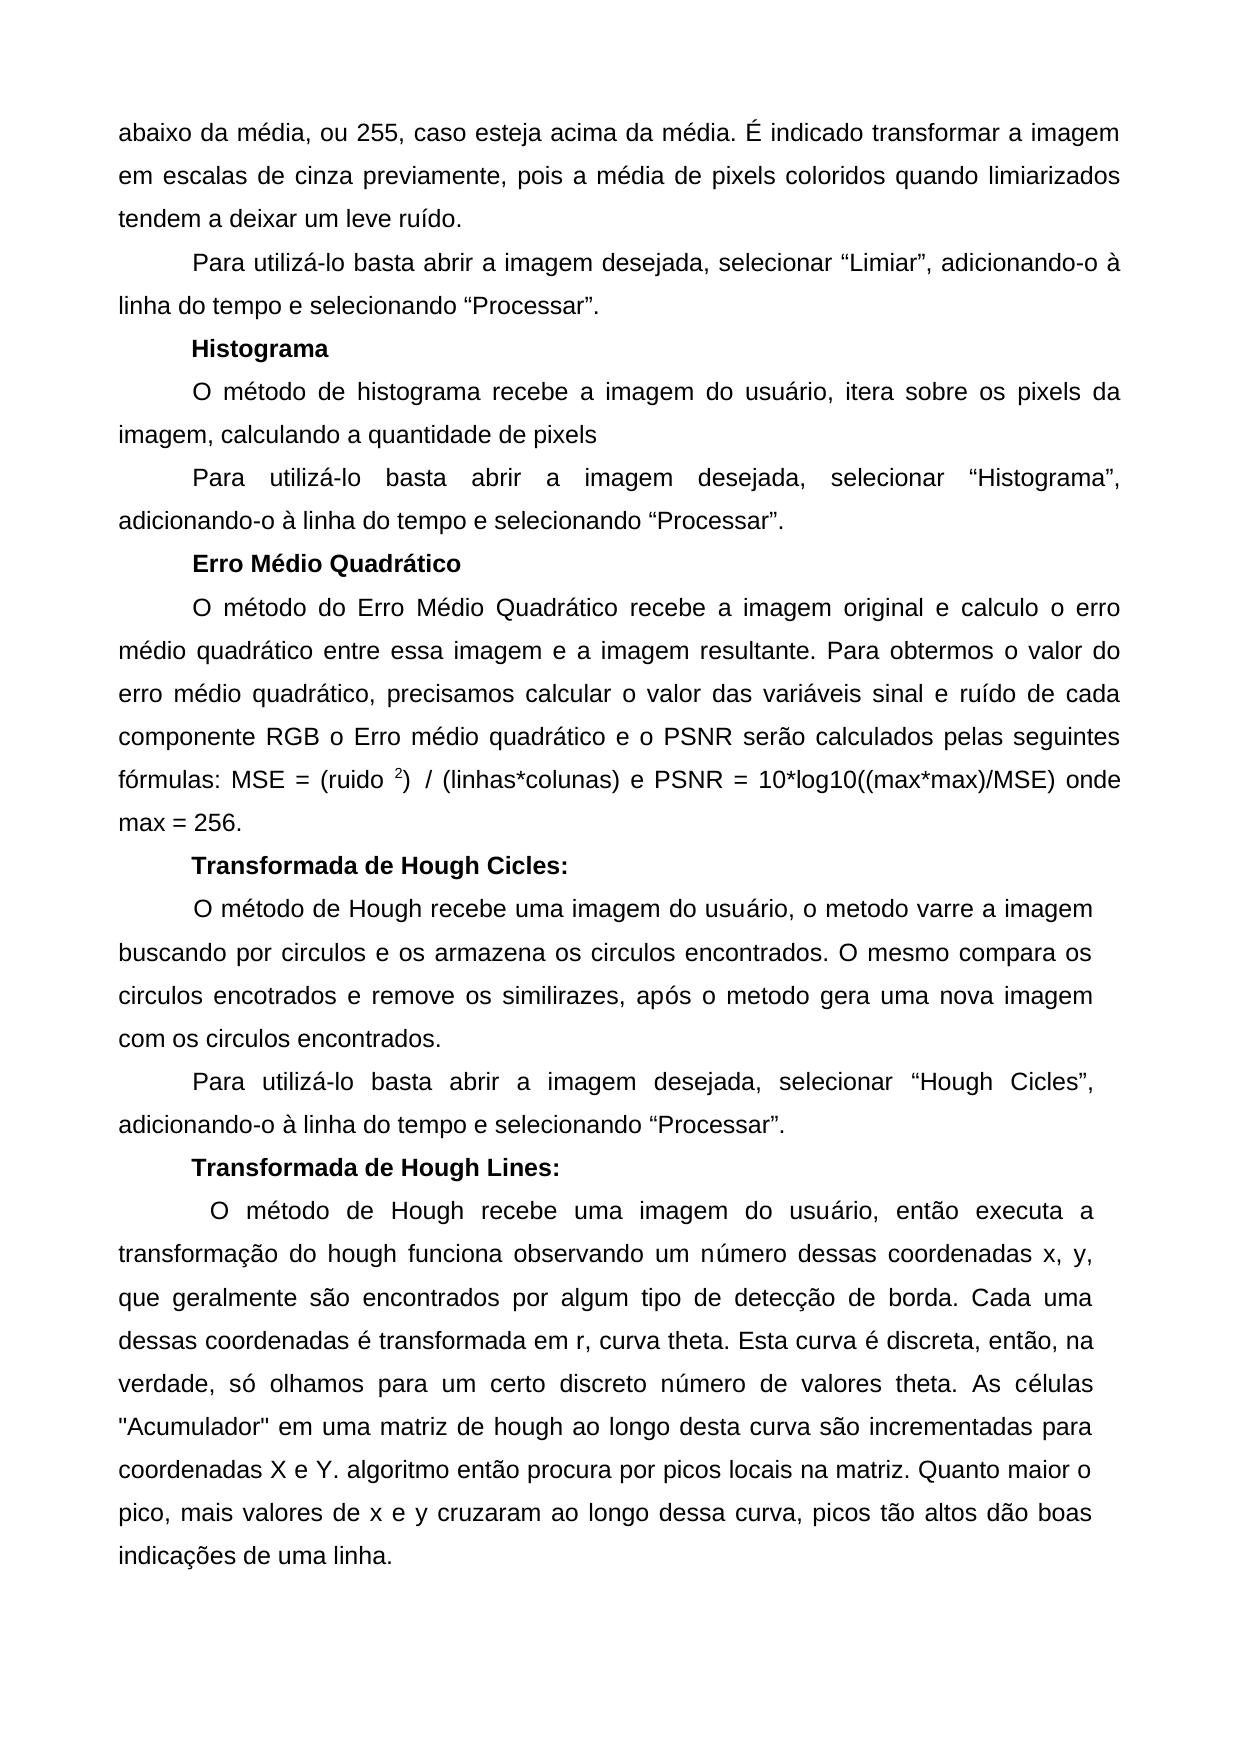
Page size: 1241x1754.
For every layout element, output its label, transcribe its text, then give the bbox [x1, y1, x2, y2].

text Transformada de Hough Cicles: [118, 851, 1094, 880]
text O método do Erro Médio Quadrático recebe a imagem original e calculo o erro médio quadrático entre essa imagem e a imagem resultante. Para obtermos o valor do erro médio quadrático, precisamos calcular o valor das variáveis sinal e ruído de cada componente RGB o Erro médio quadrático e o PSNR serão calculados pelas seguintes fórmulas: MSE = (ruido 2) / (linhas*colunas) e PSNR = 10*log10((max*max)/MSE) onde max = 256. [118, 592, 1122, 837]
text Para utilizá-lo basta abrir a imagem desejada, selecionar “Histograma”, adicionando-o à linha do tempo e selecionando “Processar”. [118, 463, 1122, 535]
text O método de histograma recebe a imagem do usuário, itera sobre os pixels da imagem, calculando a quantidade de pixels [118, 377, 1122, 449]
text Histograma [118, 334, 1122, 362]
text Para utilizá-lo basta abrir a imagem desejada, selecionar “Limiar”, adicionando-o à linha do tempo e selecionando “Processar”. [118, 247, 1122, 319]
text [118, 118, 1122, 233]
text Para utilizá-lo basta abrir a imagem desejada, selecionar “Hough Cicles”, adicionando-o à linha do tempo e selecionando “Processar”. [118, 1067, 1094, 1139]
text Transformada de Hough Lines: [118, 1153, 1094, 1182]
text O método de Hough recebe uma imagem do usuário, o metodo varre a imagem buscando por circulos e os armazena os circulos encontrados. O mesmo compara os circulos encotrados e remove os similirazes, após o metodo gera uma nova imagem com os circulos encontrados. [118, 894, 1094, 1052]
text Erro Médio Quadrático [118, 549, 1122, 578]
text O método de Hough recebe uma imagem do usuário, então executa a transformação do hough funciona observando um número dessas coordenadas x, y, que geralmente são encontrados por algum tipo de detecção de borda. Cada uma dessas coordenadas é transformada em r, curva theta. Esta curva é discreta, então, na verdade, só olhamos para um certo discreto número de valores theta. As células "Acumulador" em uma matriz de hough ao longo desta curva são incrementadas para coordenadas X e Y. algoritmo então procura por picos locais na matriz. Quanto maior o pico, mais valores de x e y cruzaram ao longo dessa curva, picos tão altos dão boas indicações de uma linha. [118, 1196, 1094, 1570]
